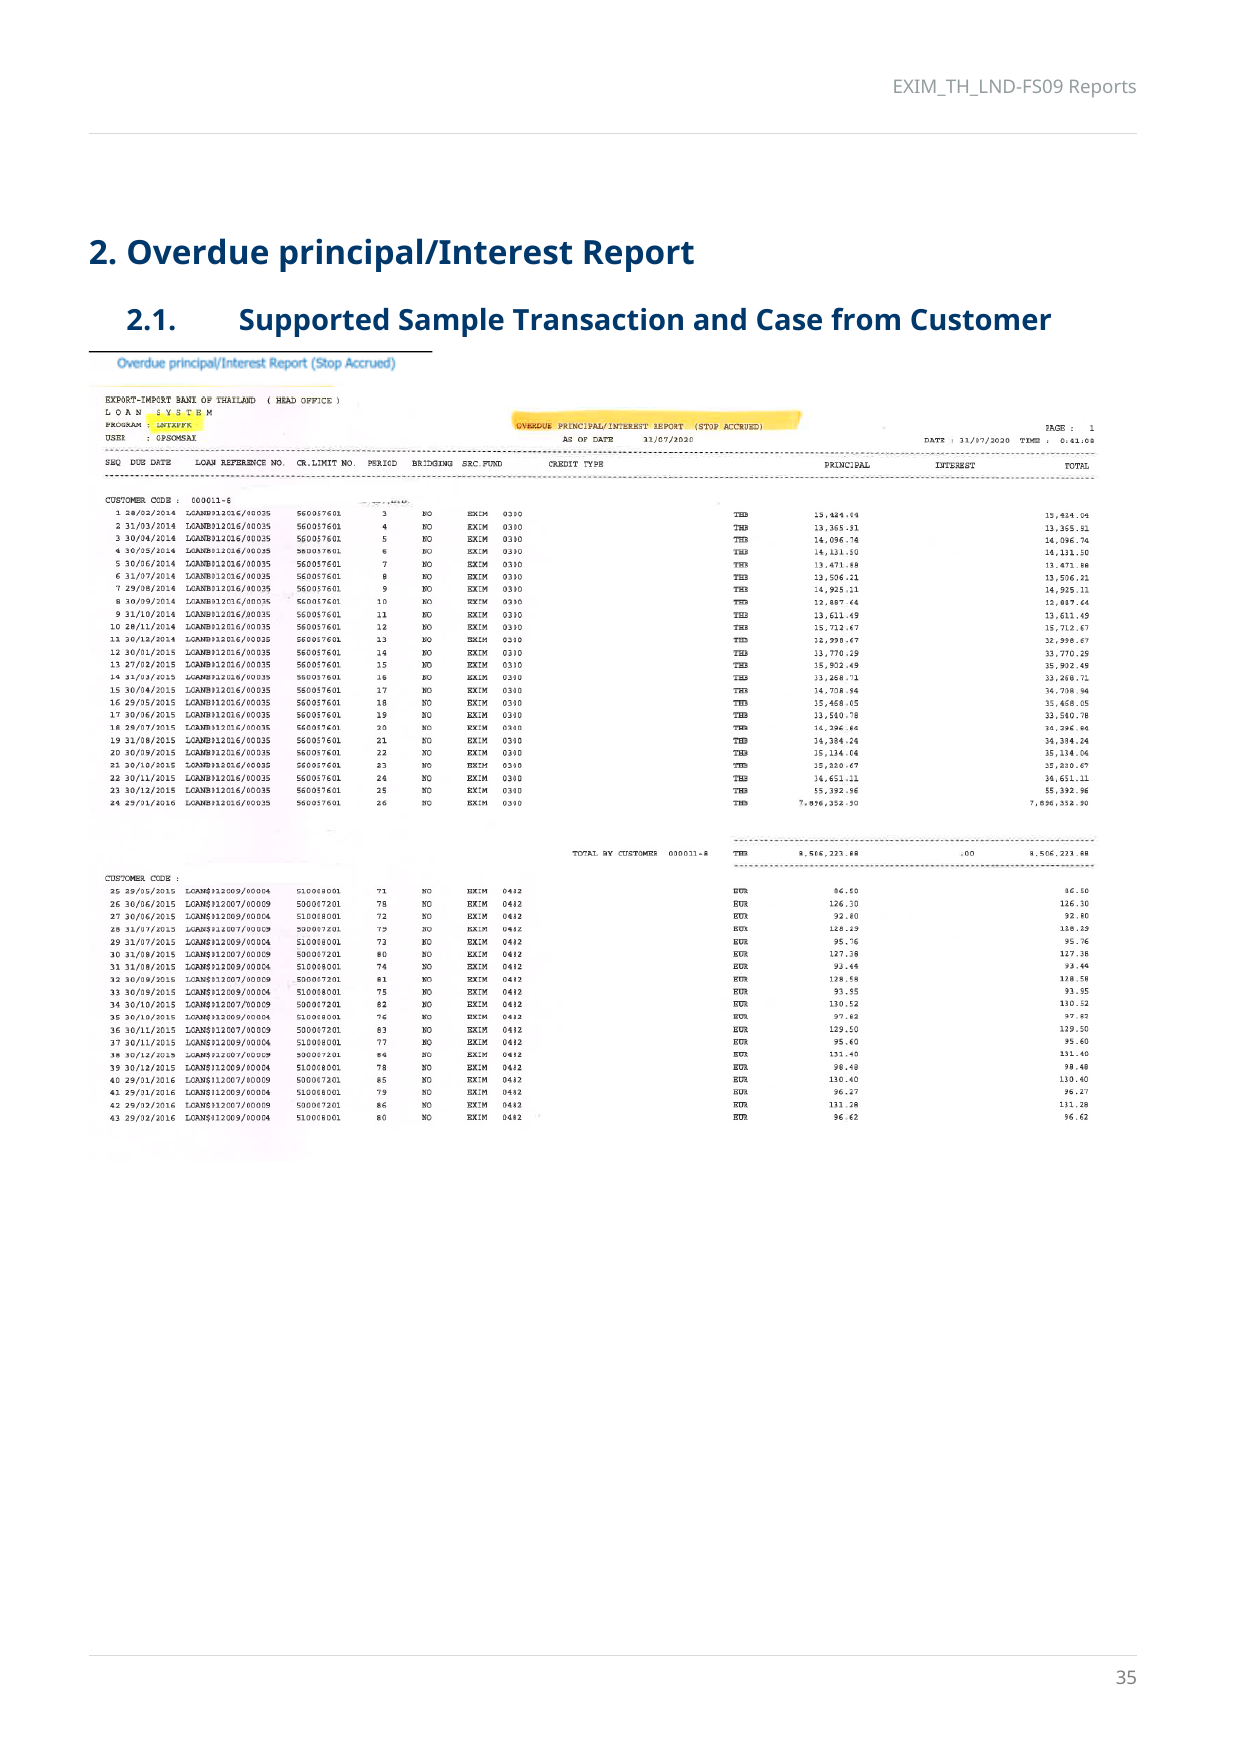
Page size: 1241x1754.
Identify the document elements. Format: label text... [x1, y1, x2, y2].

picture [88, 351, 1137, 1162]
subtitle Overdue principal/Interest Report [89, 229, 1137, 274]
subtitle Supported Sample Transaction and Case from Customer [126, 299, 1137, 339]
